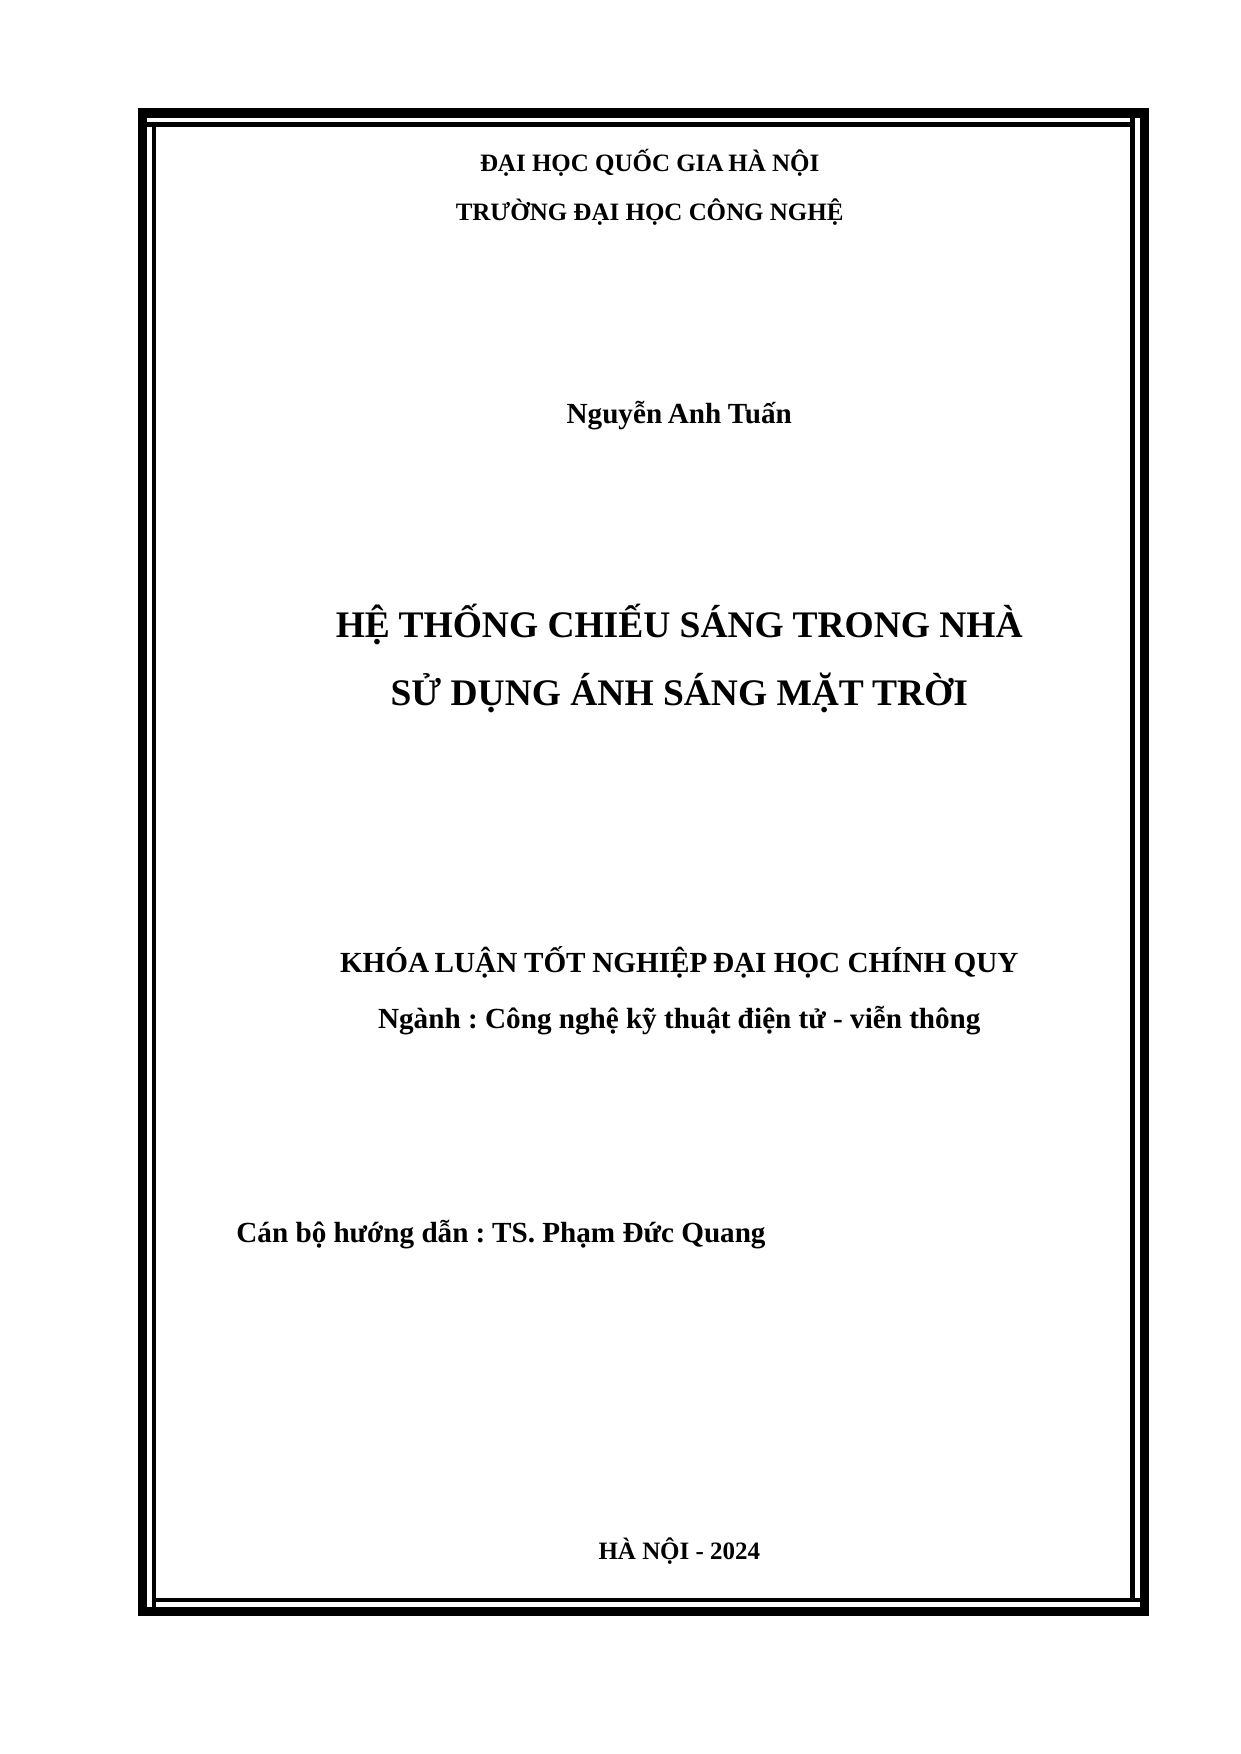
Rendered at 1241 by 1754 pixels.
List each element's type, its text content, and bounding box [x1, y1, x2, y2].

text KHÓA LUẬN TỐT NGHIỆP ĐẠI HỌC CHÍNH QUY [177, 945, 1122, 978]
text HÀ NỘI - 2024 [177, 1536, 1122, 1565]
text SỬ DỤNG ÁNH SÁNG MẶT TRỜI [177, 671, 1122, 714]
text TRƯỜNG ĐẠI HỌC CÔNG NGHỆ [177, 197, 1122, 226]
text ĐẠI HỌC QUỐC GIA HÀ NỘI [177, 148, 1122, 176]
text HỆ THỐNG CHIẾU SÁNG TRONG NHÀ [177, 602, 1122, 645]
text Cán bộ hướng dẫn : TS. Phạm Đức Quang [177, 1216, 1122, 1249]
text Nguyễn Anh Tuấn [177, 397, 1122, 430]
text Ngành : Công nghệ kỹ thuật điện tử - viễn thông [177, 1001, 1122, 1034]
